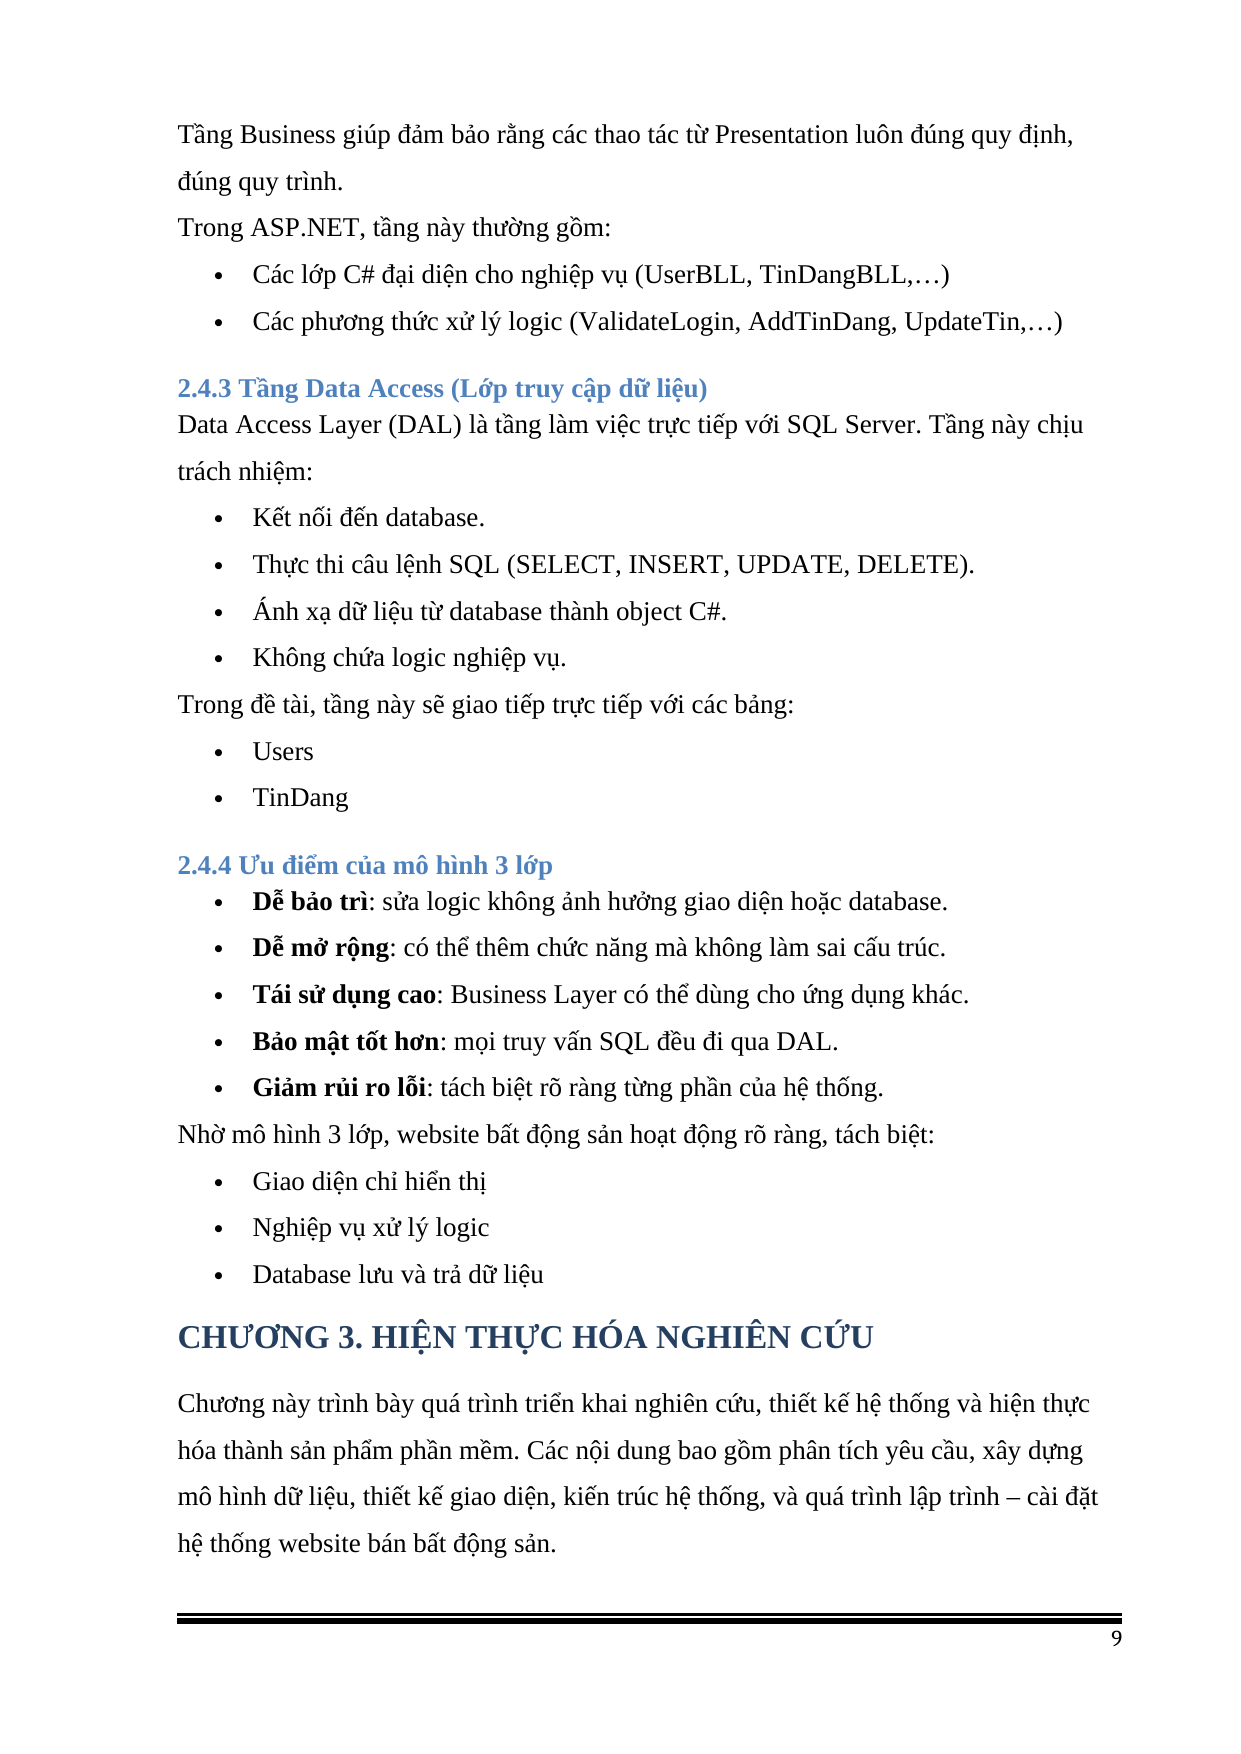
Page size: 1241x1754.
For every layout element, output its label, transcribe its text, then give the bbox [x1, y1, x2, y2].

list Database lưu và trả dữ liệu [215, 1258, 1122, 1289]
list Nghiệp vụ xử lý logic [215, 1211, 1122, 1242]
subtitle 2.4.4 Ưu điểm của mô hình 3 lớp [177, 849, 1122, 880]
text CHƯƠNG 3. HIỆN THỰC HÓA NGHIÊN CỨU [177, 1317, 1122, 1355]
list Bảo mật tốt hơn: mọi truy vấn SQL đều đi qua DAL. [215, 1024, 1122, 1056]
list Các lớp C# đại diện cho nghiệp vụ (UserBLL, TinDangBLL,…) [215, 258, 1122, 289]
list Giảm rủi ro lỗi: tách biệt rõ ràng từng phần của hệ thống. [215, 1071, 1122, 1102]
list Ánh xạ dữ liệu từ database thành object C#. [215, 595, 1122, 626]
list Tái sử dụng cao: Business Layer có thể dùng cho ứng dụng khác. [215, 978, 1122, 1009]
list Dễ bảo trì: sửa logic không ảnh hưởng giao diện hoặc database. [215, 884, 1122, 916]
list Users [215, 735, 1122, 766]
text Trong ASP.NET, tầng này thường gồm: [177, 211, 1122, 243]
list Các phương thức xử lý logic (ValidateLogin, AddTinDang, UpdateTin,…) [215, 305, 1122, 336]
text Tầng Business giúp đảm bảo rằng các thao tác từ Presentation luôn đúng quy định, đúng quy trình. [177, 118, 1122, 196]
text Data Access Layer (DAL) là tầng làm việc trực tiếp với SQL Server. Tầng này chịu trách nhiệm: [177, 408, 1122, 486]
list Không chứa logic nghiệp vụ. [215, 641, 1122, 672]
list Giao diện chỉ hiển thị [215, 1164, 1122, 1196]
list Thực thi câu lệnh SQL (SELECT, INSERT, UPDATE, DELETE). [215, 548, 1122, 579]
text Nhờ mô hình 3 lớp, website bất động sản hoạt động rõ ràng, tách biệt: [177, 1118, 1122, 1149]
text Trong đề tài, tầng này sẽ giao tiếp trực tiếp với các bảng: [177, 688, 1122, 719]
list Dễ mở rộng: có thể thêm chức năng mà không làm sai cấu trúc. [215, 931, 1122, 962]
list Kết nối đến database. [215, 501, 1122, 532]
subtitle 2.4.3 Tầng Data Access (Lớp truy cập dữ liệu) [177, 372, 1122, 403]
text Chương này trình bày quá trình triển khai nghiên cứu, thiết kế hệ thống và hiện thực hóa thành sản phẩm phần mềm. Các nội dung bao gồm phân tích yêu cầu, xây dựng mô hình dữ liệu, thiết kế giao diện, kiến trúc hệ thống, và quá trình lập trình – cài đặt hệ thống website bán bất động sản. [177, 1387, 1122, 1558]
list TinDang [215, 781, 1122, 812]
